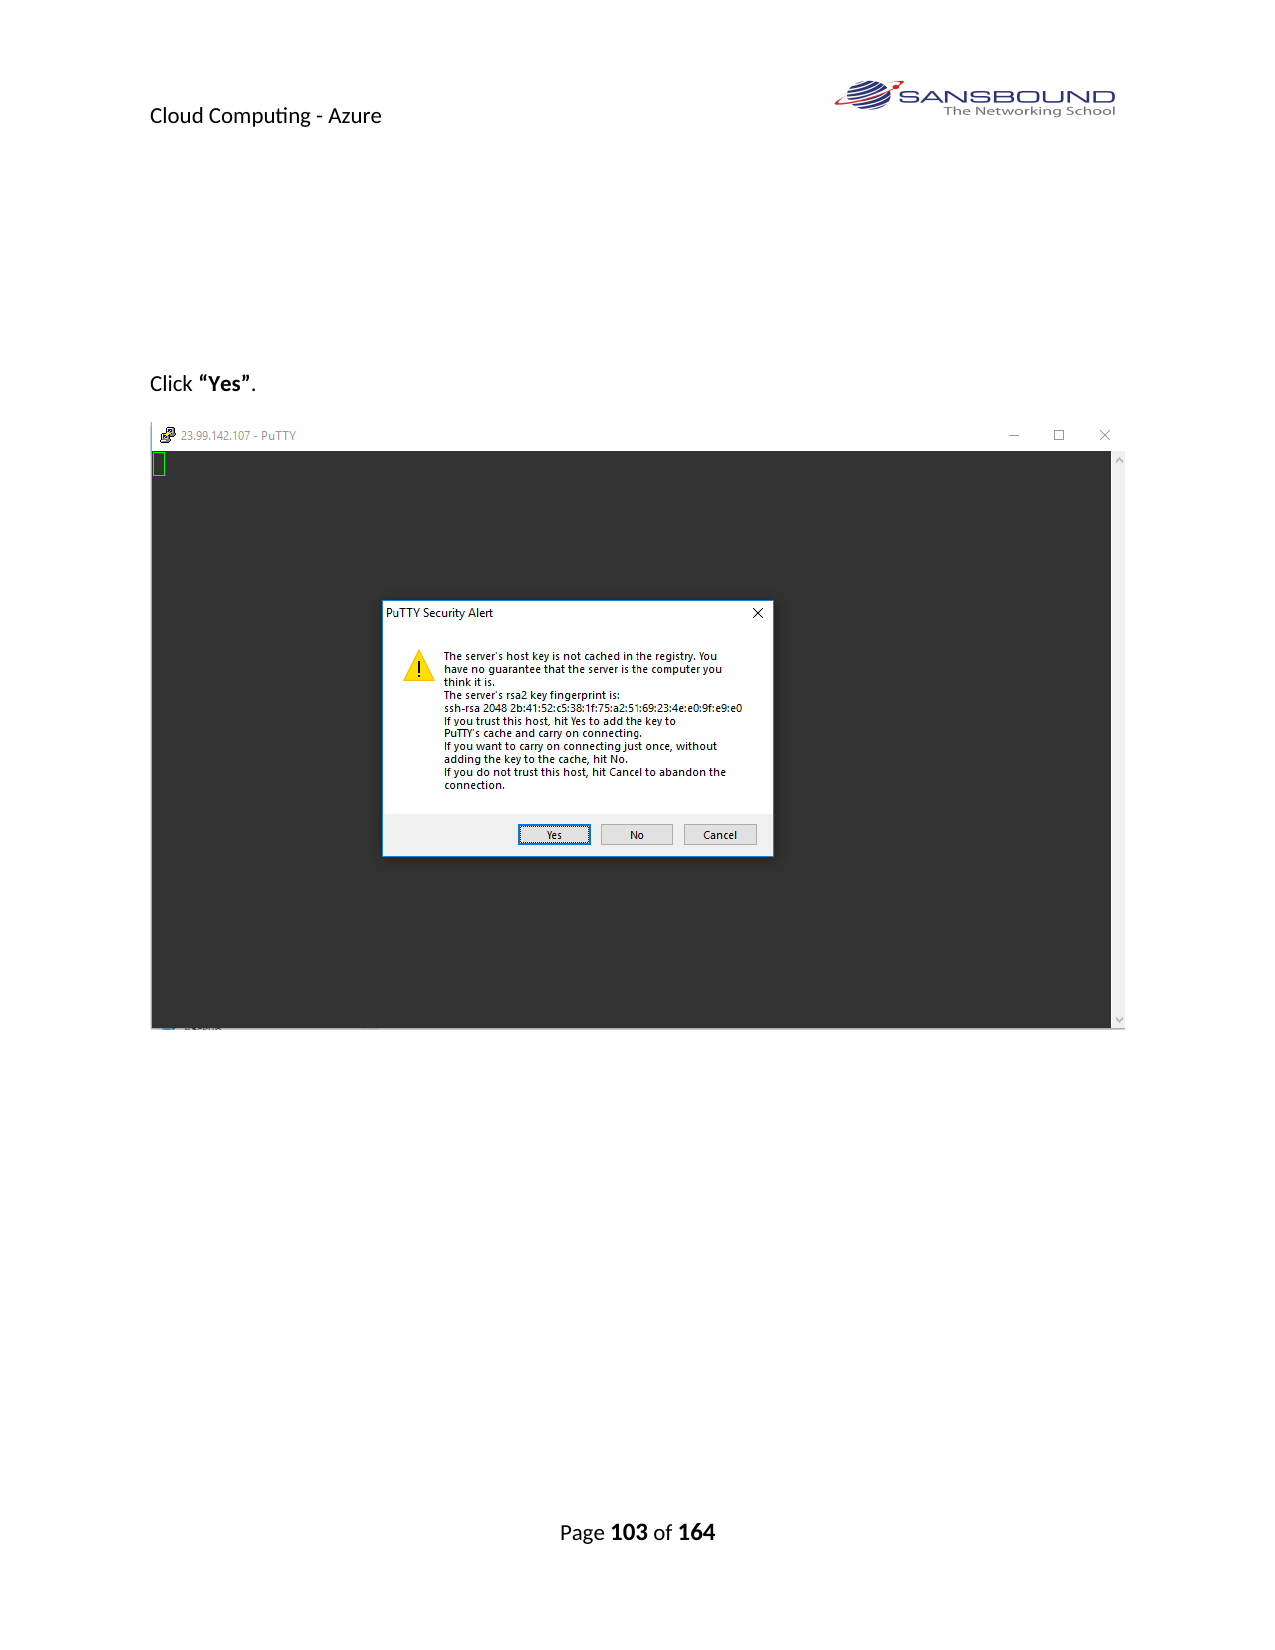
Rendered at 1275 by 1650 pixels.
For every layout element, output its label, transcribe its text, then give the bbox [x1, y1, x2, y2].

text Click “Yes”. [150, 369, 1125, 397]
picture [823, 75, 1125, 124]
picture [150, 422, 1125, 1030]
